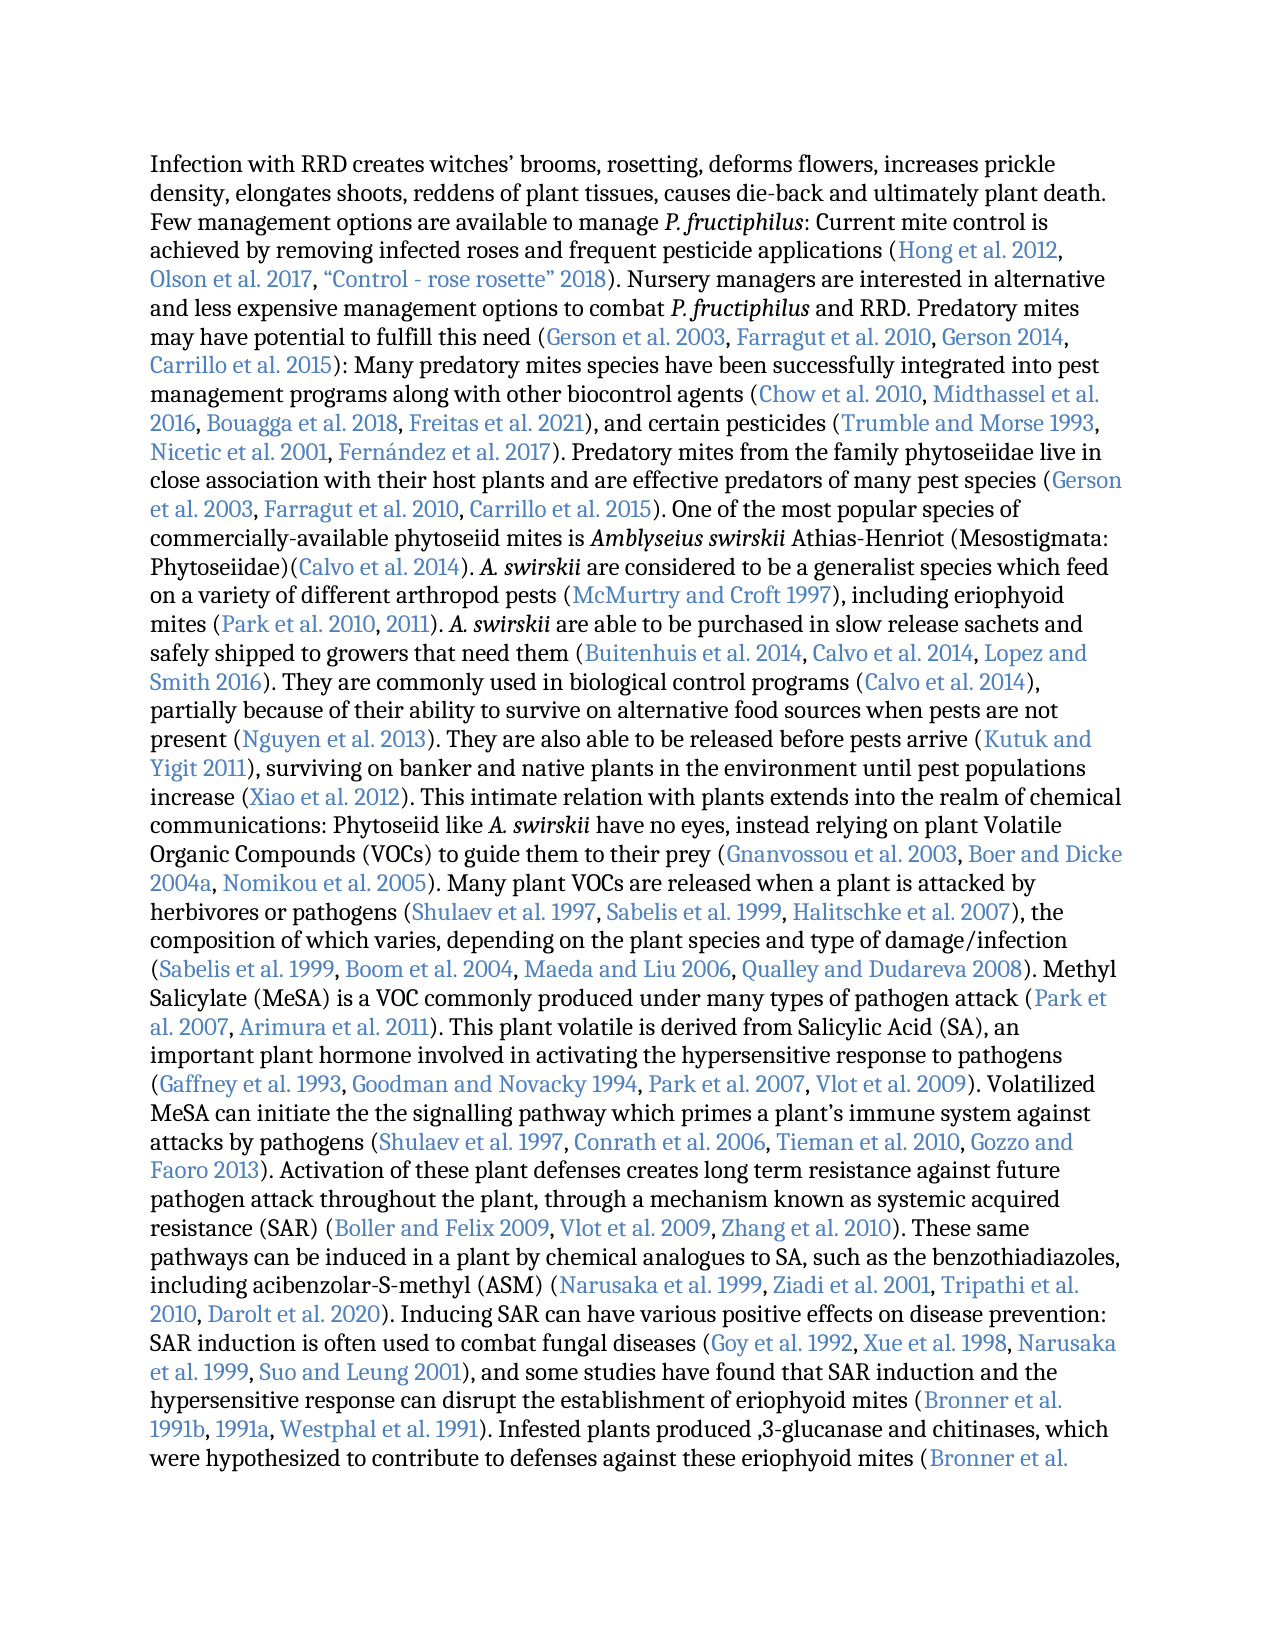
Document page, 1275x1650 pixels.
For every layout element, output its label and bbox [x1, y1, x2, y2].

text [150, 150, 1125, 1472]
